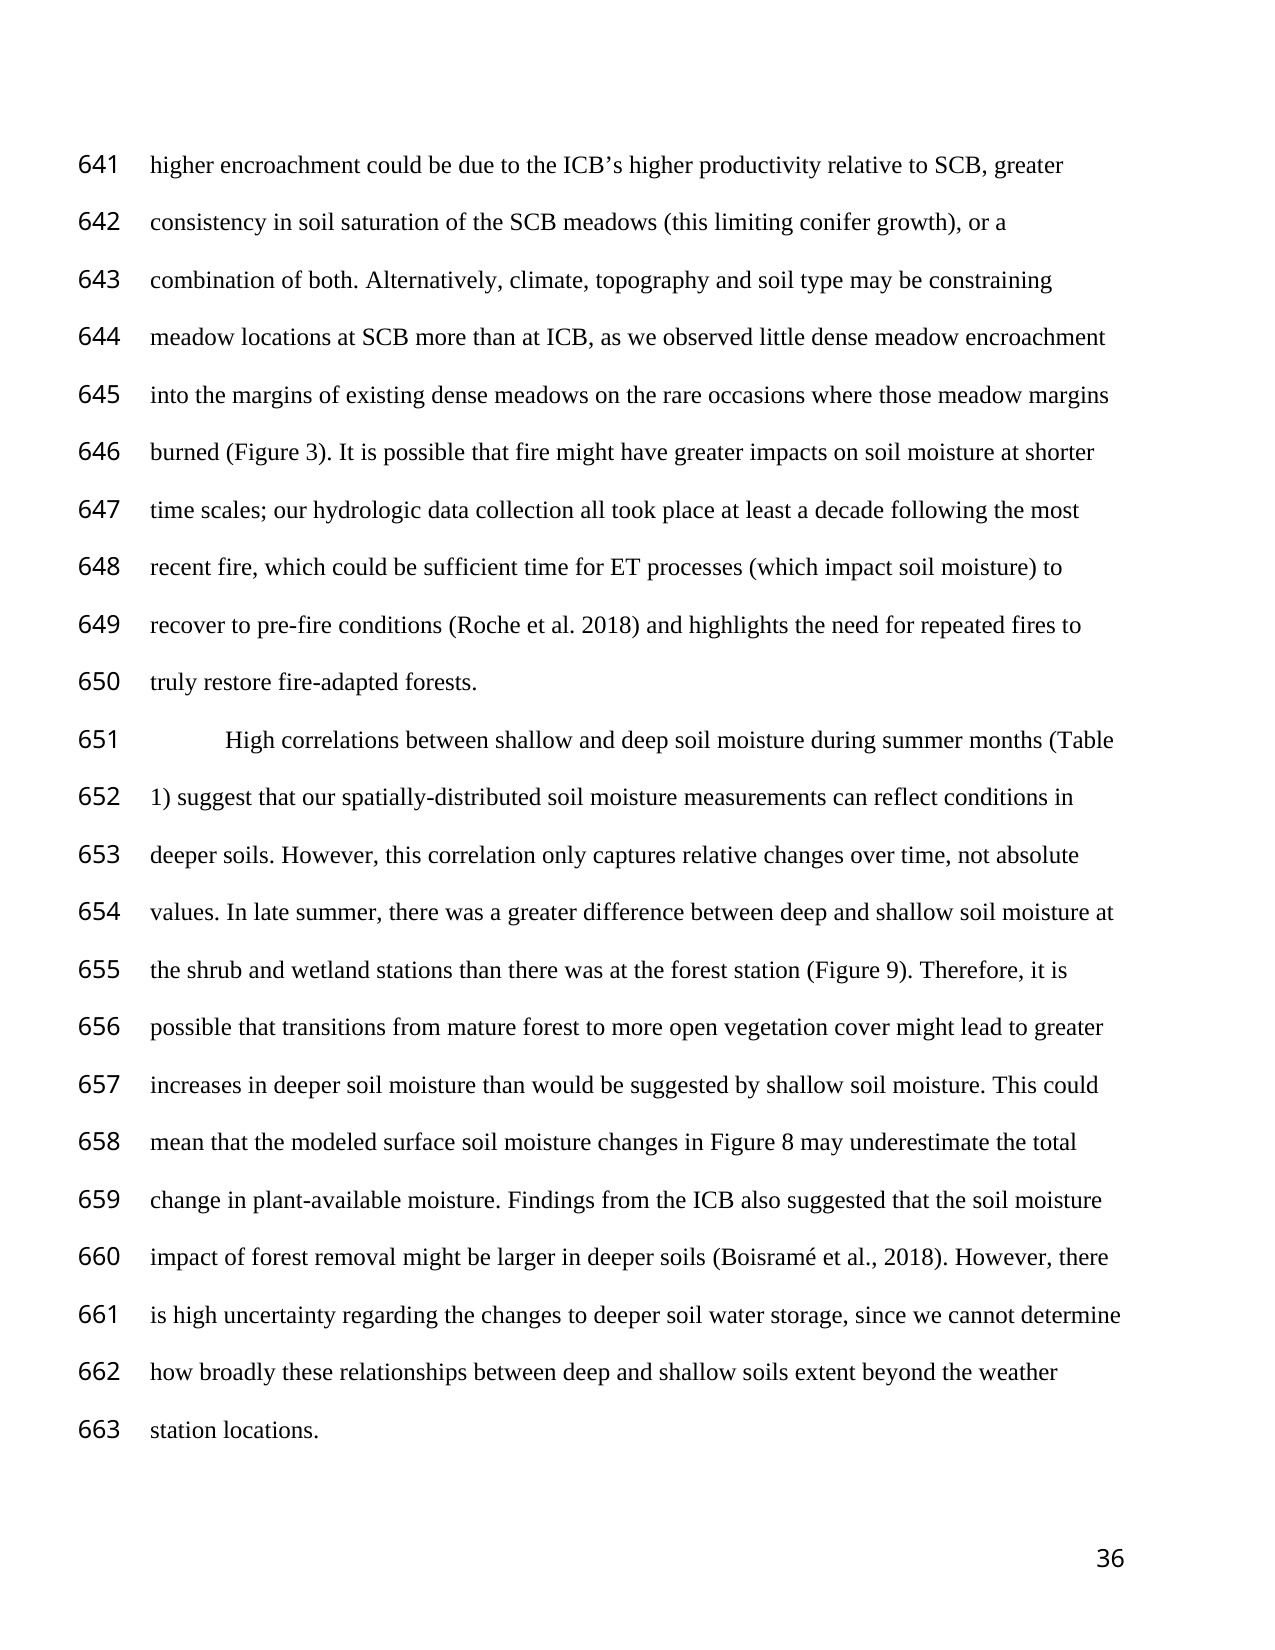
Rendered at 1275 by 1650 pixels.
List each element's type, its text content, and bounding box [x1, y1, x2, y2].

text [150, 150, 1125, 696]
text High correlations between shallow and deep soil moisture during summer months (Table 1) suggest that our spatially-distributed soil moisture measurements can reflect conditions in deeper soils. However, this correlation only captures relative changes over time, not absolute values. In late summer, there was a greater difference between deep and shallow soil moisture at the shrub and wetland stations than there was at the forest station (Figure 9). Therefore, it is possible that transitions from mature forest to more open vegetation cover might lead to greater increases in deeper soil moisture than would be suggested by shallow soil moisture. This could mean that the modeled surface soil moisture changes in Figure 8 may underestimate the total change in plant-available moisture. Findings from the ICB also suggested that the soil moisture impact of forest removal might be larger in deeper soils (Boisramé et al., 2018). However, there is high uncertainty regarding the changes to deeper soil water storage, since we cannot determine how broadly these relationships between deep and shallow soils extent beyond the weather station locations. [150, 725, 1125, 1444]
